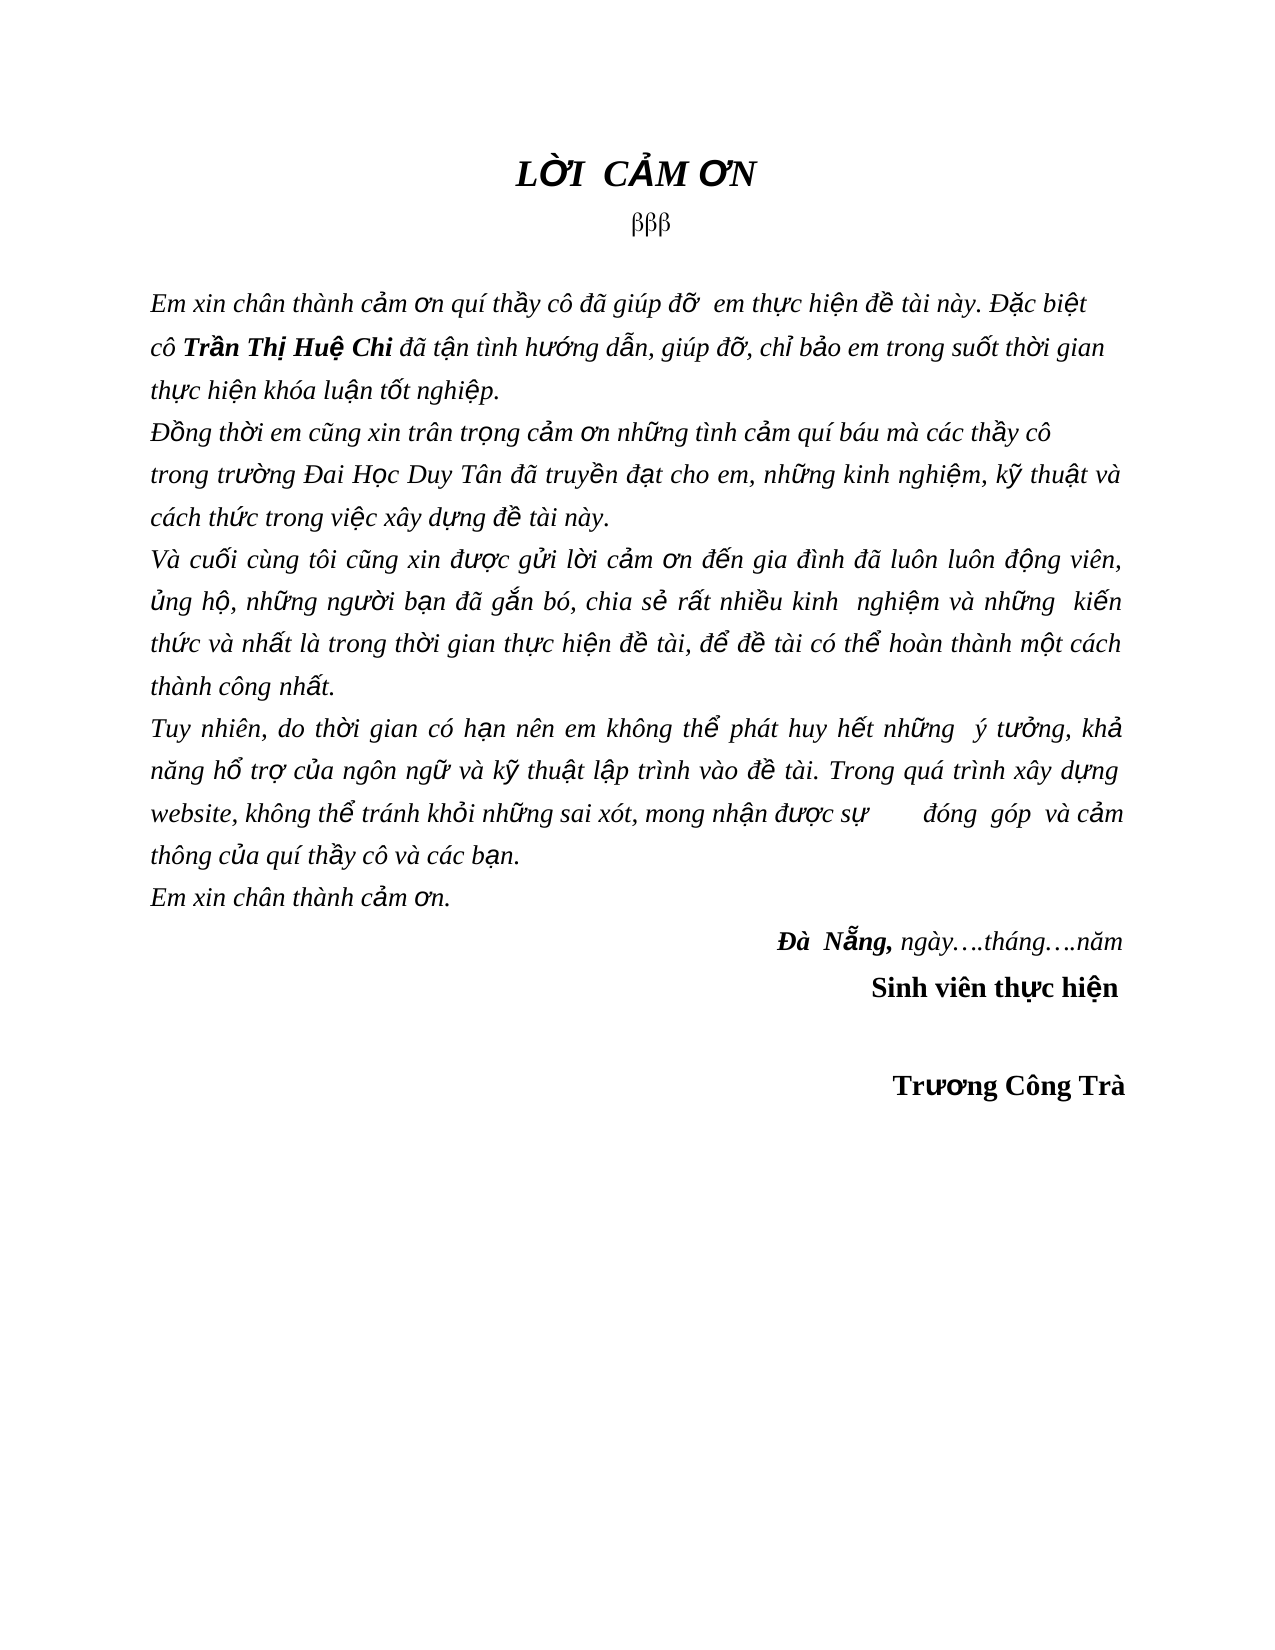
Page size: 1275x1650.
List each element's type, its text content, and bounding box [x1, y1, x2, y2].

text Đồng thời em cũng xin trân trọng cảm ơn những tình cảm quí báu mà các thầy cô [150, 417, 1137, 448]
text Trương Công Trà [139, 1068, 1125, 1102]
text LỜI CẢM ƠN [145, 151, 1127, 194]
text Em xin chân thành cảm ơn quí thầy cô đã giúp đỡ em thực hiện đề tài này. Đặc biệt [150, 287, 1137, 319]
text Và cuối cùng tôi cũng xin được gửi lời cảm ơn đến gia đình đã luôn luôn động viên, ủng hộ, những người bạn đã gắn bó, chia sẻ rất nhiều kinh nghiệm và những kiến thức và nhất là trong thời gian thực hiện đề tài, để đề tài có thể hoàn thành một cách thành công nhất. [150, 543, 1122, 701]
text ­  ­­ [145, 206, 1137, 237]
text Đà Nẵng, ngày….tháng….năm [139, 924, 1123, 956]
text Tuy nhiên, do thời gian có hạn nên em không thể phát huy hết những ý tưởng, khả năng hổ trợ của ngôn ngữ và kỹ thuật lập trình vào đề tài. Trong quá trình xây dựng [150, 712, 1123, 786]
text đóng góp và cảm [923, 797, 1137, 828]
text website, không thể tránh khỏi những sai xót, mong nhận được sự thông của quí thầy cô và các bạn. [150, 797, 912, 870]
text cô Trần Thị Huệ Chi đã tận tình hướng dẫn, giúp đỡ, chỉ bảo em trong suốt thời gian thực hiện khóa luận tốt nghiệp. [150, 331, 1137, 406]
text trong trường Đai Học Duy Tân đã truyền đạt cho em, những kinh nghiệm, kỹ thuật và cách thức trong việc xây dựng đề tài này. [150, 458, 1122, 532]
subtitle Sinh viên thực hiện [139, 970, 1118, 1003]
text Em xin chân thành cảm ơn. [150, 881, 912, 912]
